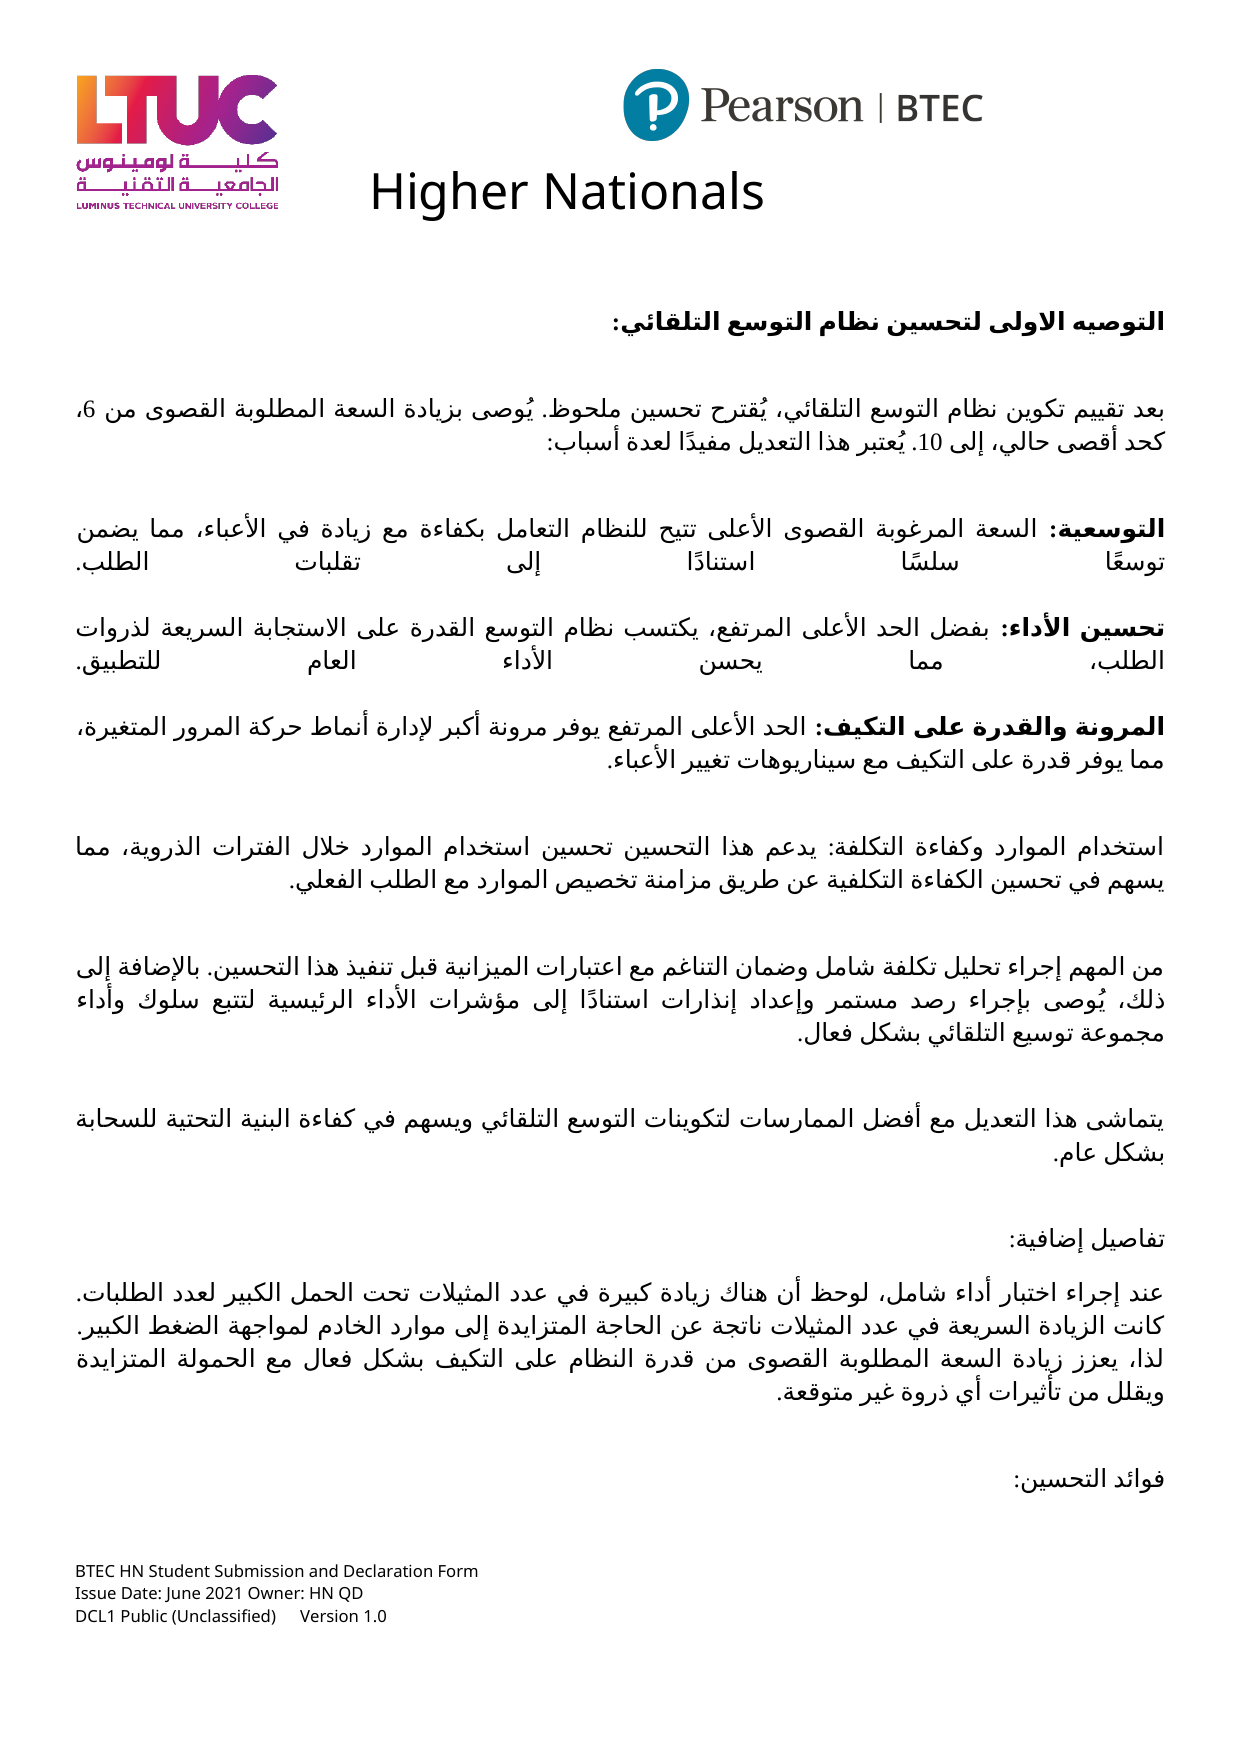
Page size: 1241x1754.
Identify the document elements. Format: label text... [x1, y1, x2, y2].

text بعد تقييم تكوين نظام التوسع التلقائي، يُقترح تحسين ملحوظ. يُوصى بزيادة السعة المطلوبة القصوى من 6، كحد أقصى حالي، إلى 10. يُعتبر هذا التعديل مفيدًا لعدة أسباب: [75, 361, 1165, 456]
text يتماشى هذا التعديل مع أفضل الممارسات لتكوينات التوسع التلقائي ويسهم في كفاءة البنية التحتية للسحابة بشكل عام. [75, 1072, 1165, 1166]
text من المهم إجراء تحليل تكلفة شامل وضمان التناغم مع اعتبارات الميزانية قبل تنفيذ هذا التحسين. بالإضافة إلى ذلك، يُوصى بإجراء رصد مستمر وإعداد إنذارات استنادًا إلى مؤشرات الأداء الرئيسية لتتبع سلوك وأداء مجموعة توسيع التلقائي بشكل فعال. [75, 919, 1165, 1046]
text عند إجراء اختبار أداء شامل، لوحظ أن هناك زيادة كبيرة في عدد المثيلات تحت الحمل الكبير لعدد الطلبات. كانت الزيادة السريعة في عدد المثيلات ناتجة عن الحاجة المتزايدة إلى موارد الخادم لمواجهة الضغط الكبير. لذا، يعزز زيادة السعة المطلوبة القصوى من قدرة النظام على التكيف بشكل فعال مع الحمولة المتزايدة ويقلل من تأثيرات أي ذروة غير متوقعة. [75, 1278, 1165, 1406]
text تفاصيل إضافية: [75, 1191, 1165, 1253]
text التوسعية: السعة المرغوبة القصوى الأعلى تتيح للنظام التعامل بكفاءة مع زيادة في الأعباء، مما يضمن توسعًا سلسًا استنادًا إلى تقلبات الطلب. تحسين الأداء: بفضل الحد الأعلى المرتفع، يكتسب نظام التوسع القدرة على الاستجابة السريعة لذروات الطلب، مما يحسن الأداء العام للتطبيق. المرونة والقدرة على التكيف: الحد الأعلى المرتفع يوفر مرونة أكبر لإدارة أنماط حركة المرور المتغيرة، مما يوفر قدرة على التكيف مع سيناريوهات تغيير الأعباء. [75, 481, 1165, 774]
picture [75, 73, 279, 210]
text التوصيه الاولى لتحسين نظام التوسع التلقائي: [75, 307, 1165, 336]
text فوائد التحسين: [75, 1431, 1165, 1493]
text استخدام الموارد وكفاءة التكلفة: يدعم هذا التحسين تحسين استخدام الموارد خلال الفترات الذروية، مما يسهم في تحسين الكفاءة التكلفية عن طريق مزامنة تخصيص الموارد مع الطلب الفعلي. [75, 799, 1165, 893]
picture [615, 61, 994, 146]
